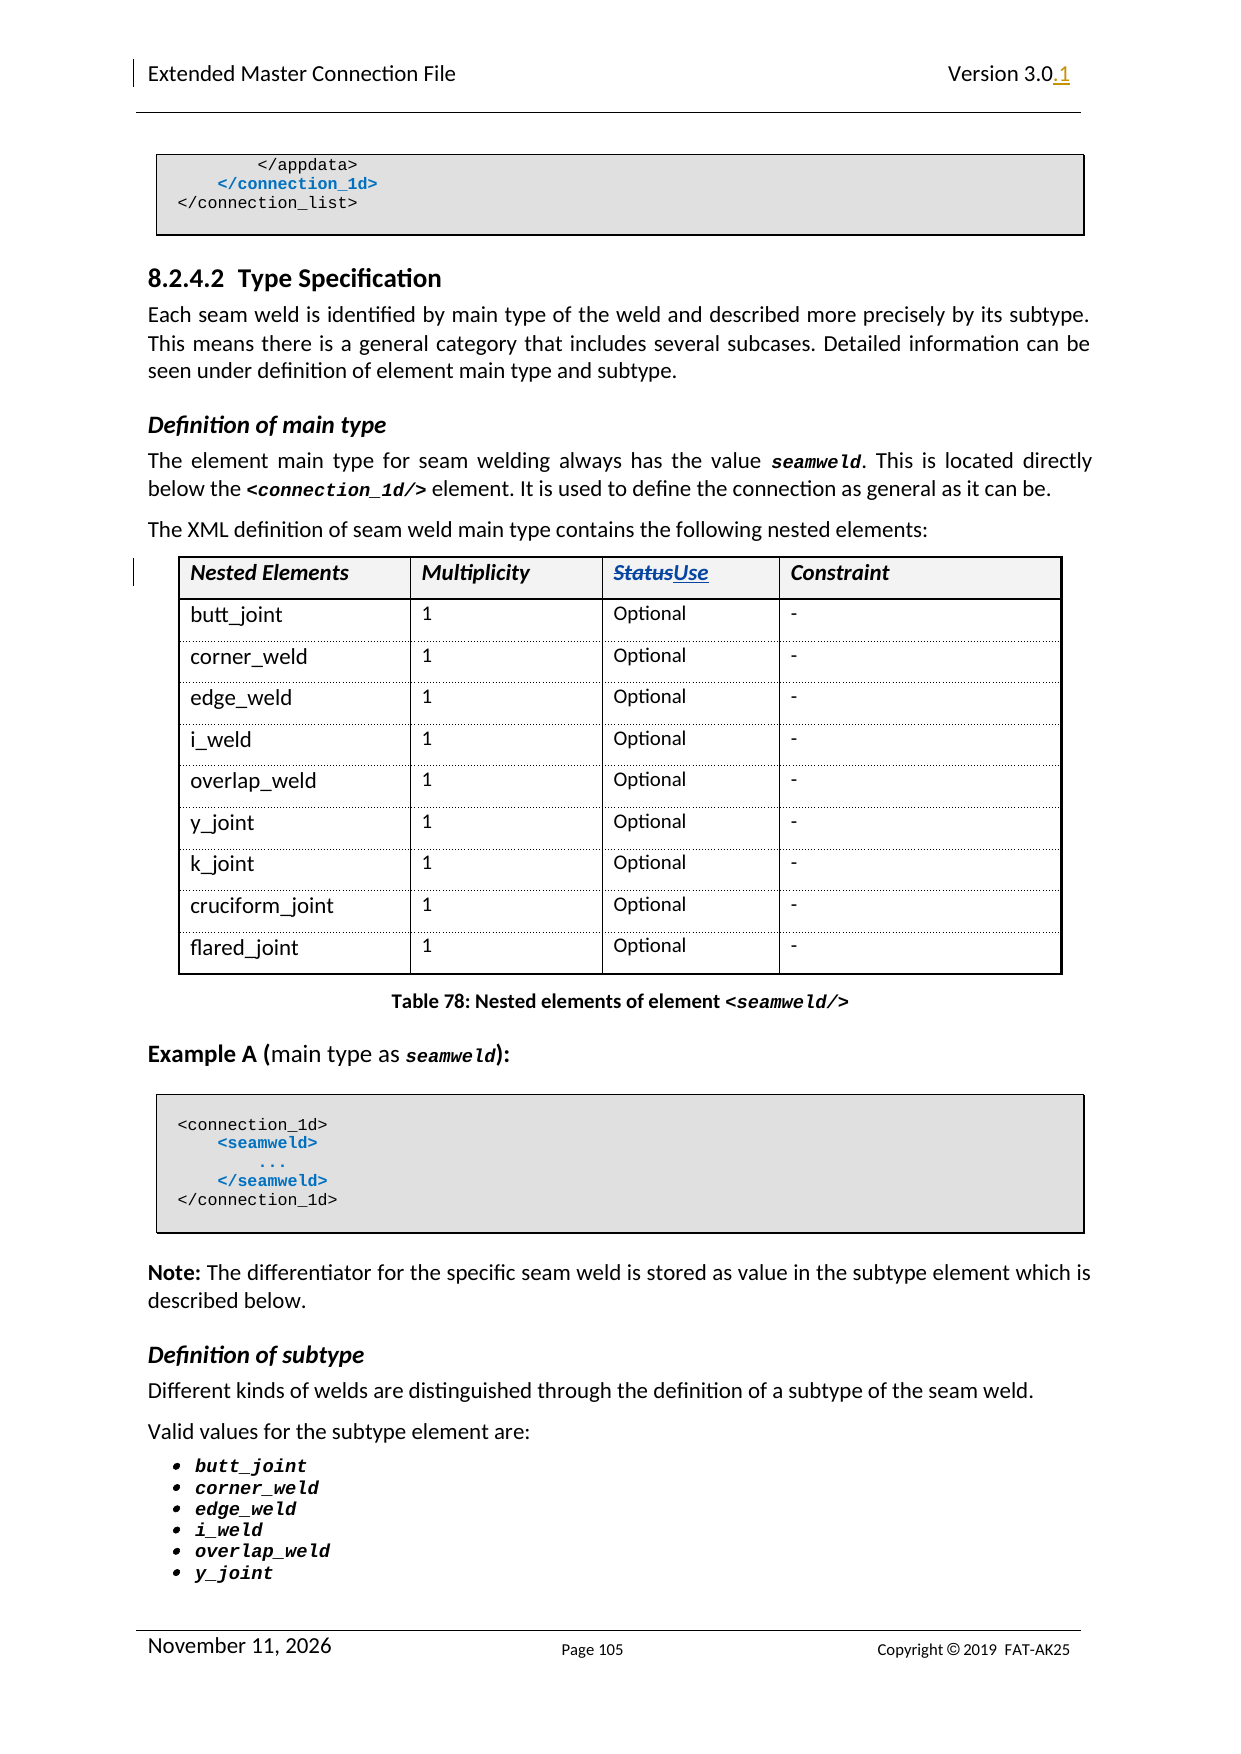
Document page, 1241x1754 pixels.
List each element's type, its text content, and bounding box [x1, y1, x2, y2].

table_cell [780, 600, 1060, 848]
text Note: The differentiator for the specific seam weld is stored as value in the subtype element which is described below. [148, 1258, 1092, 1314]
text The element main type for seam welding always has the value seamweld. This is located directly below the <connection_1d/> element. It is used to define the connection as general as it can be. [148, 446, 1092, 502]
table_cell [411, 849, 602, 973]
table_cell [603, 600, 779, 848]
text <connection_1d> [157, 1113, 1083, 1132]
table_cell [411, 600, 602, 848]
text Table 78: Nested elements of element <seamweld/> [148, 988, 1092, 1014]
text </connection_1d> [157, 172, 1083, 191]
text </connection_1d> [157, 1188, 1083, 1207]
text Each seam weld is identified by main type of the weld and described more precisely by its subtype. This means there is a general category that includes several subcases. Detailed information can be seen under definition of element main type and subtype. [148, 301, 1092, 385]
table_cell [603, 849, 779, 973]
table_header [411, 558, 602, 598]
text </appdata> [157, 155, 1083, 172]
text ... [157, 1151, 1083, 1169]
list butt_joint [171, 1457, 1092, 1478]
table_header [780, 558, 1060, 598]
text The XML definition of seam weld main type contains the following nested elements: [148, 515, 1092, 543]
text Example A (main type as seamweld): [148, 1039, 1092, 1069]
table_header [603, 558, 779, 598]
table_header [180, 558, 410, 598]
list overlap_weld [171, 1542, 1092, 1563]
text </connection_list> [157, 191, 1083, 210]
list corner_weld [171, 1478, 1092, 1500]
list i_weld [171, 1521, 1092, 1542]
text <seamweld> [157, 1132, 1083, 1151]
subtitle Definition of subtype [148, 1339, 1092, 1370]
subtitle Type Specification [148, 261, 1092, 294]
list y_joint [171, 1563, 1092, 1585]
text Different kinds of welds are distinguished through the definition of a subtype of the seam weld. [148, 1376, 1092, 1404]
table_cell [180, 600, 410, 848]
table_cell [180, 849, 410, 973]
subtitle Definition of main type [148, 410, 1092, 440]
text Valid values for the subtype element are: [148, 1417, 1092, 1445]
text </seamweld> [157, 1169, 1083, 1188]
list edge_weld [171, 1500, 1092, 1521]
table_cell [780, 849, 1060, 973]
